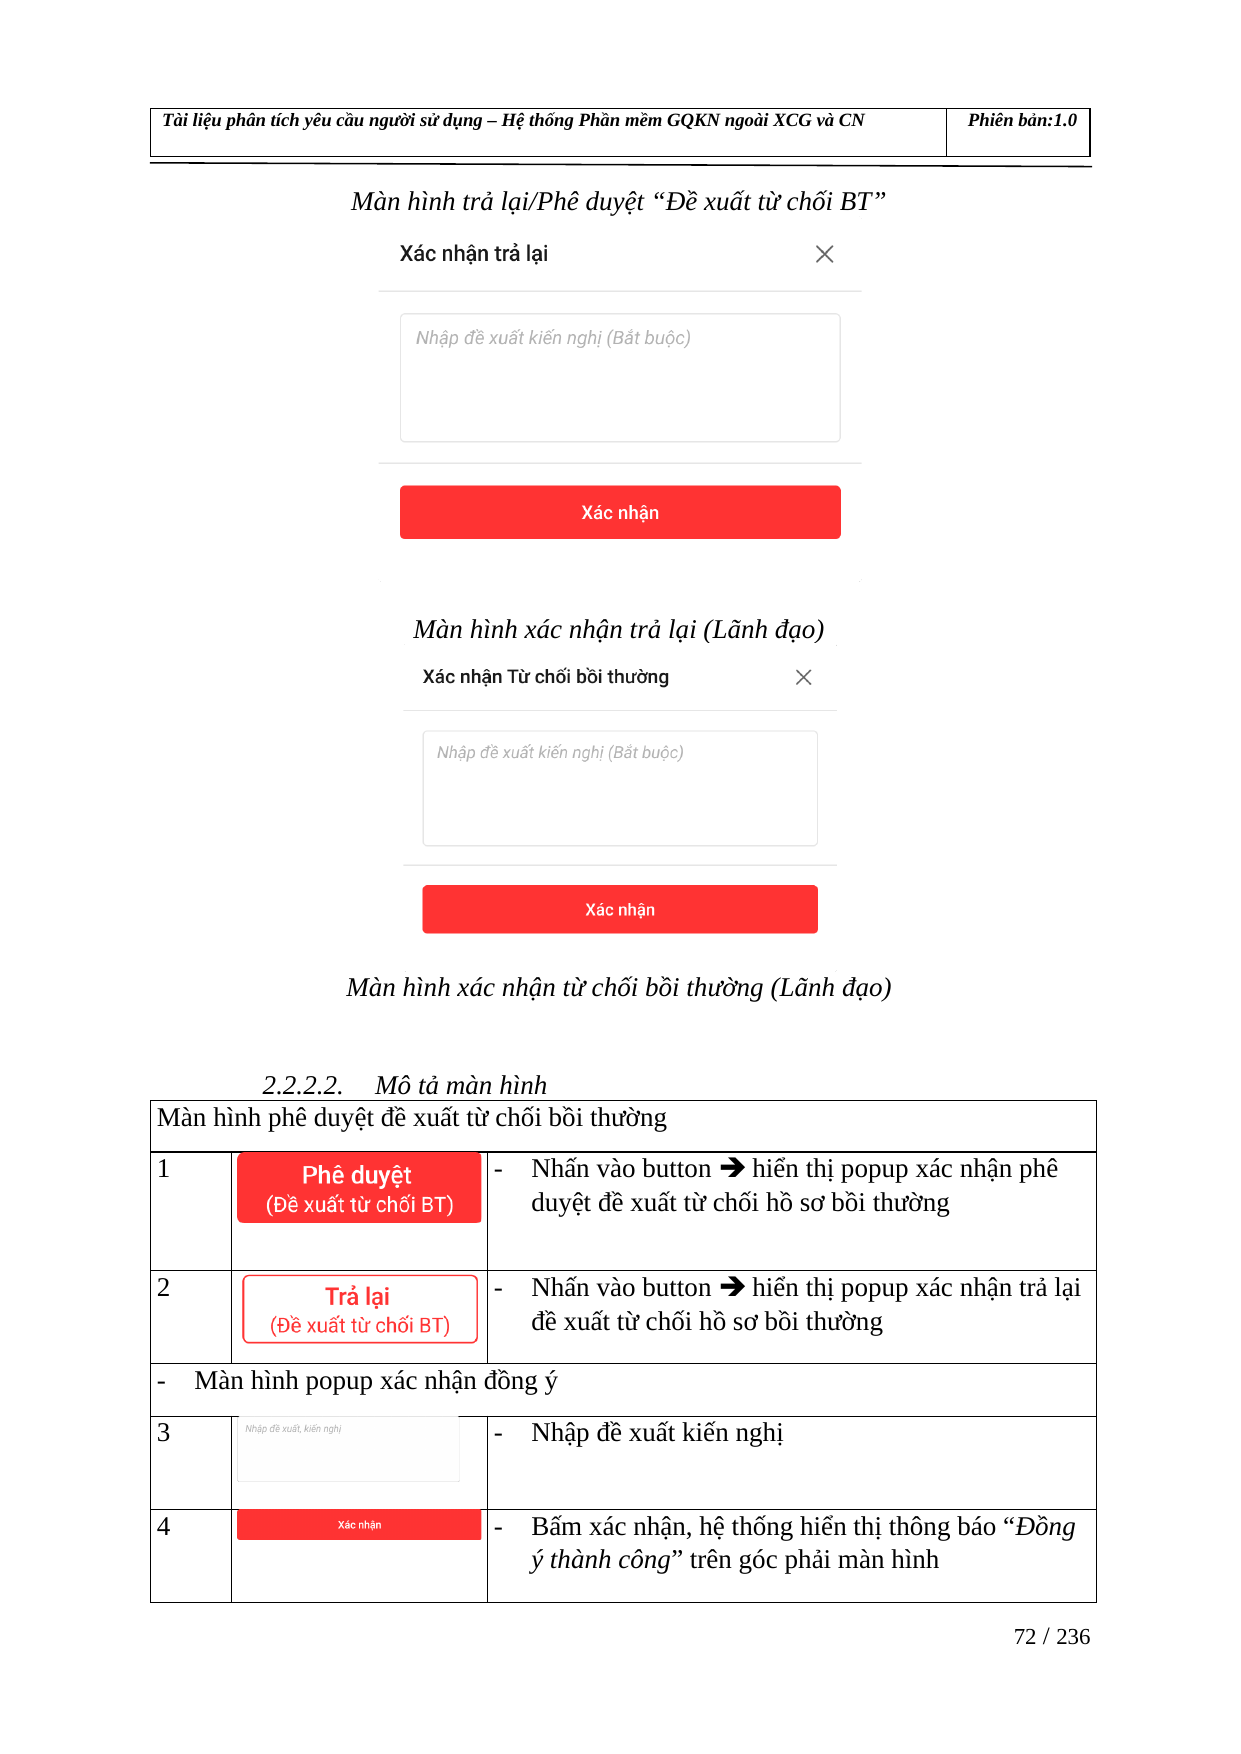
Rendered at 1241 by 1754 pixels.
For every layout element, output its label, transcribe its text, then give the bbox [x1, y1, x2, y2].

text Màn hình xác nhận trả lại (Lãnh đạo) [150, 613, 1090, 644]
table_cell 1 [151, 1153, 231, 1270]
table_cell Màn hình popup xác nhận đồng ý [151, 1364, 1096, 1416]
subtitle Mô tả màn hình [262, 1069, 1090, 1100]
table_header Màn hình phê duyệt đề xuất từ chối bồi thường [151, 1101, 1096, 1151]
table_cell [232, 1153, 487, 1270]
table_cell 4 [151, 1510, 231, 1602]
picture [237, 1416, 460, 1482]
picture [237, 1152, 482, 1223]
picture [237, 1509, 482, 1540]
table_cell [232, 1510, 487, 1602]
table_cell 3 [151, 1417, 231, 1509]
table_cell Nhập đề xuất kiến nghị [488, 1417, 1096, 1509]
picture [403, 643, 837, 972]
table_cell Bấm xác nhận, hệ thống hiển thị thông báo “Đồng ý thành công” trên góc phải màn hình [488, 1510, 1096, 1602]
text Màn hình trả lại/Phê duyệt “Đề xuất từ chối BT” [150, 185, 1090, 217]
table_cell Nhấn vào button hiển thị popup xác nhận trả lại đề xuất từ chối hồ sơ bồi thường [488, 1271, 1096, 1363]
table_cell [232, 1271, 487, 1363]
table_cell Nhấn vào button hiển thị popup xác nhận phê duyệt đề xuất từ chối hồ sơ bồi thường [488, 1153, 1096, 1270]
table_cell [232, 1417, 487, 1509]
picture [237, 1271, 482, 1344]
picture [378, 216, 862, 582]
text Màn hình xác nhận từ chối bồi thường (Lãnh đạo) [150, 972, 1090, 1003]
table_cell 2 [151, 1271, 231, 1363]
